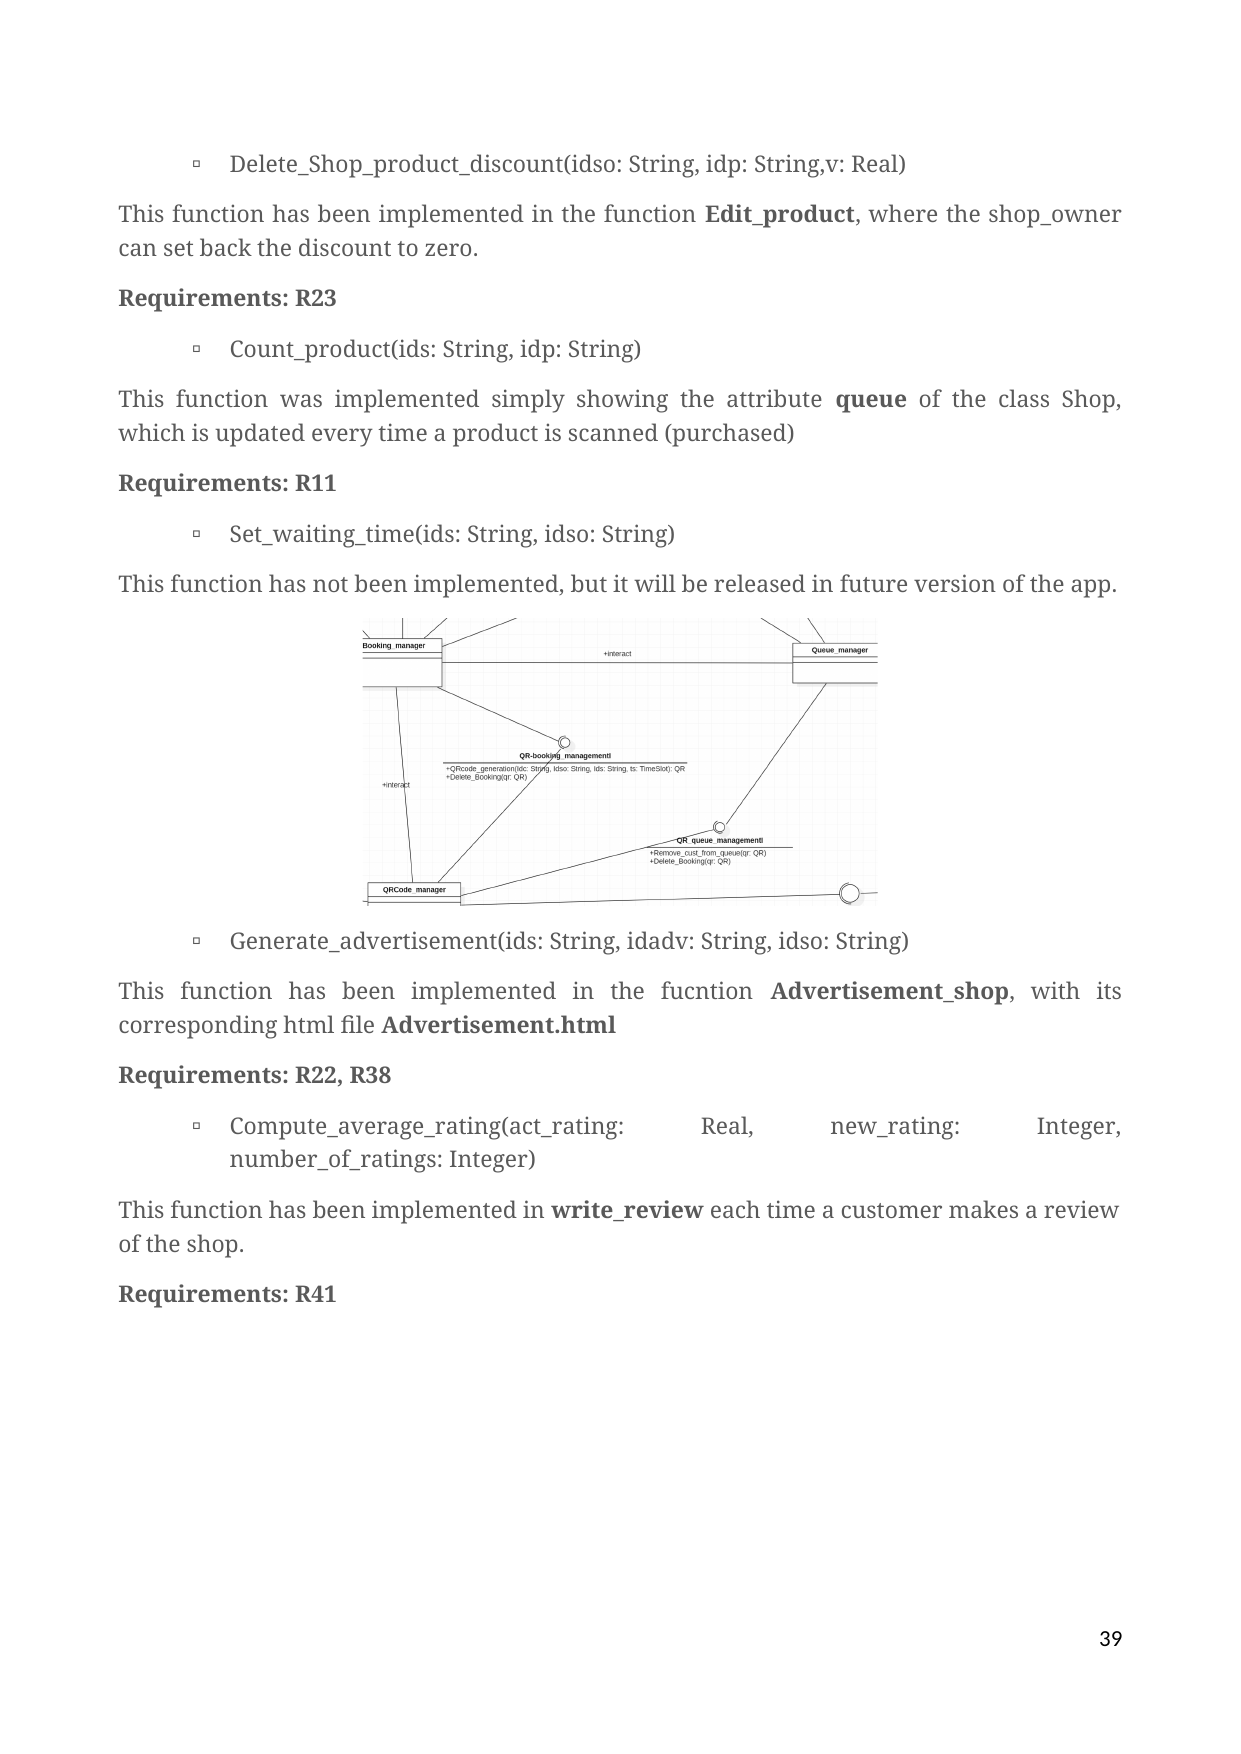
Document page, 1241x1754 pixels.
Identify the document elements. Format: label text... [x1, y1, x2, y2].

text This function has been implemented in write_review each time a customer makes a review of the shop. [118, 1194, 1122, 1259]
text Requirements: R23 [118, 282, 1122, 313]
list Generate_advertisement(ids: String, idadv: String, idso: String) [192, 924, 1122, 956]
picture [362, 618, 878, 906]
list Delete_Shop_product_discount(idso: String, idp: String,v: Real) [192, 148, 1122, 179]
list Set_waiting_time(ids: String, idso: String) [192, 518, 1122, 549]
text Requirements: R22, R38 [118, 1059, 1122, 1090]
text Requirements: R11 [118, 467, 1122, 498]
text Requirements: R41 [118, 1278, 1122, 1309]
text This function has been implemented in the fucntion Advertisement_shop, with its corresponding html file Advertisement.html [118, 975, 1122, 1040]
list Compute_average_rating(act_rating: Real, new_rating: Integer, number_of_ratings: Integer) [192, 1109, 1122, 1174]
text This function has not been implemented, but it will be released in future version of the app. [118, 568, 1122, 599]
text This function was implemented simply showing the attribute queue of the class Shop, which is updated every time a product is scanned (purchased) [118, 383, 1122, 448]
text This function has been implemented in the function Edit_product, where the shop_owner can set back the discount to zero. [118, 198, 1122, 263]
list Count_product(ids: String, idp: String) [192, 333, 1122, 364]
